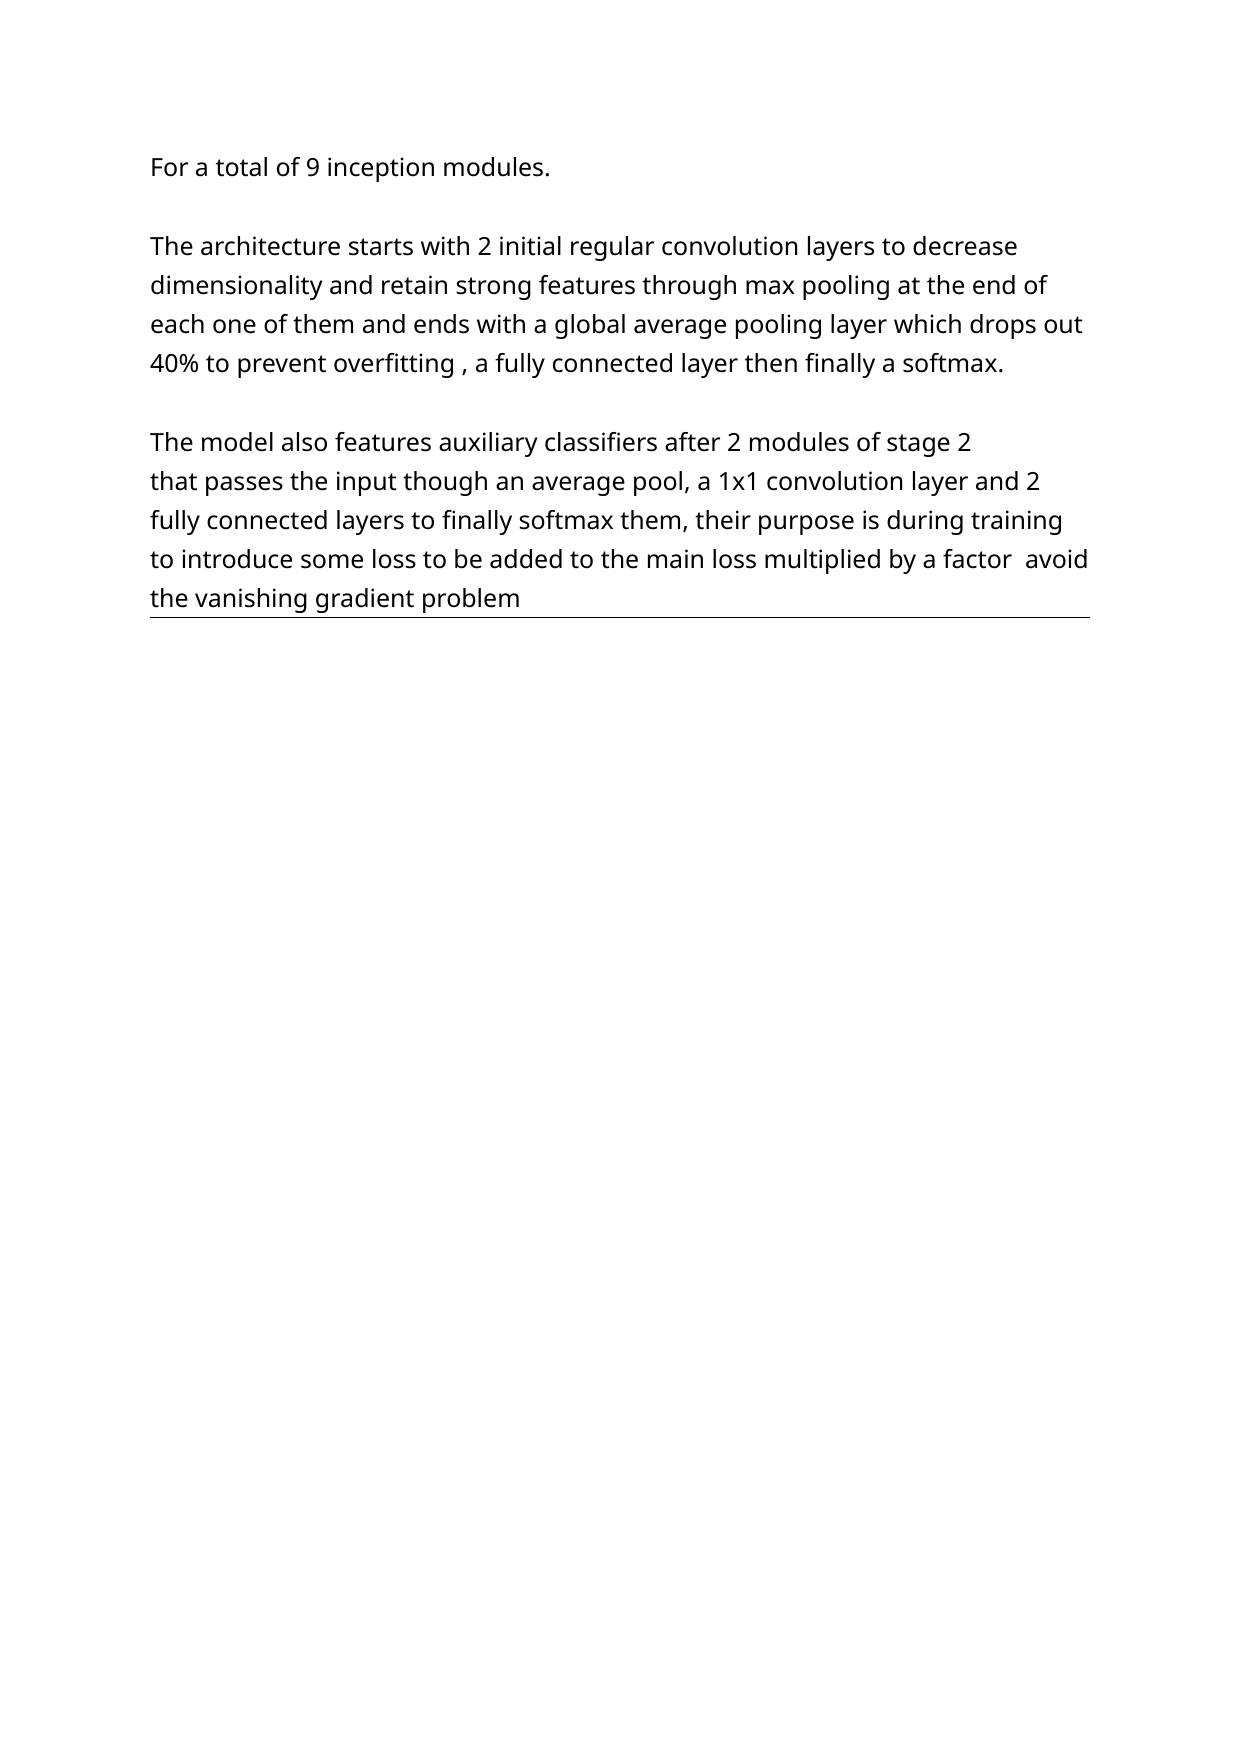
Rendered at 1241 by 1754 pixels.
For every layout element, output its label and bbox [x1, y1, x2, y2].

list [150, 150, 1090, 617]
